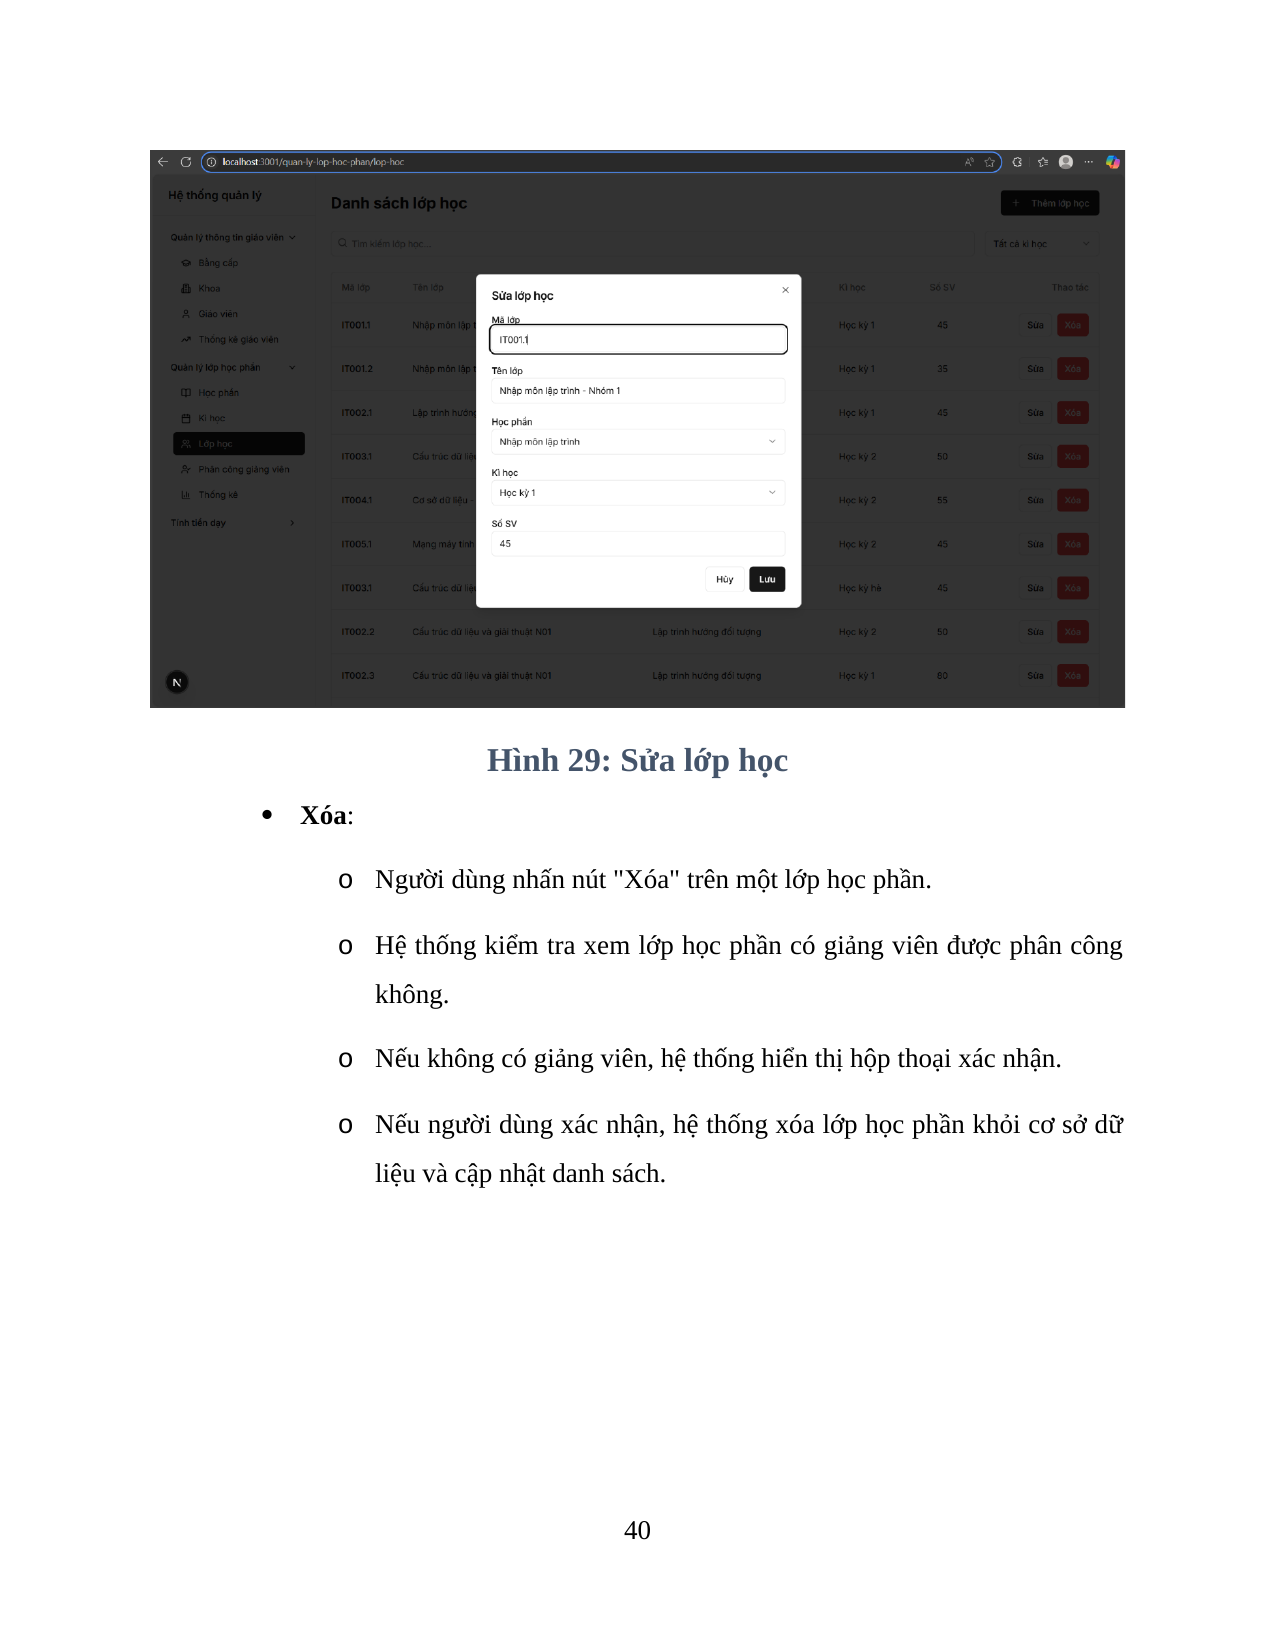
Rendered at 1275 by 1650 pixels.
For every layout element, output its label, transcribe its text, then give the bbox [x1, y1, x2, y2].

list Hệ thống kiểm tra xem lớp học phần có giảng viên được phân công không. [337, 929, 1125, 1009]
list Người dùng nhấn nút "Xóa" trên một lớp học phần. [337, 863, 1125, 896]
list Nếu không có giảng viên, hệ thống hiển thị hộp thoại xác nhận. [337, 1042, 1125, 1075]
picture [150, 150, 1125, 708]
list Xóa: [262, 799, 1125, 830]
text Hình 29: Sửa lớp học [150, 740, 1125, 778]
list Nếu người dùng xác nhận, hệ thống xóa lớp học phần khỏi cơ sở dữ liệu và cập nhật danh sách. [337, 1108, 1125, 1189]
